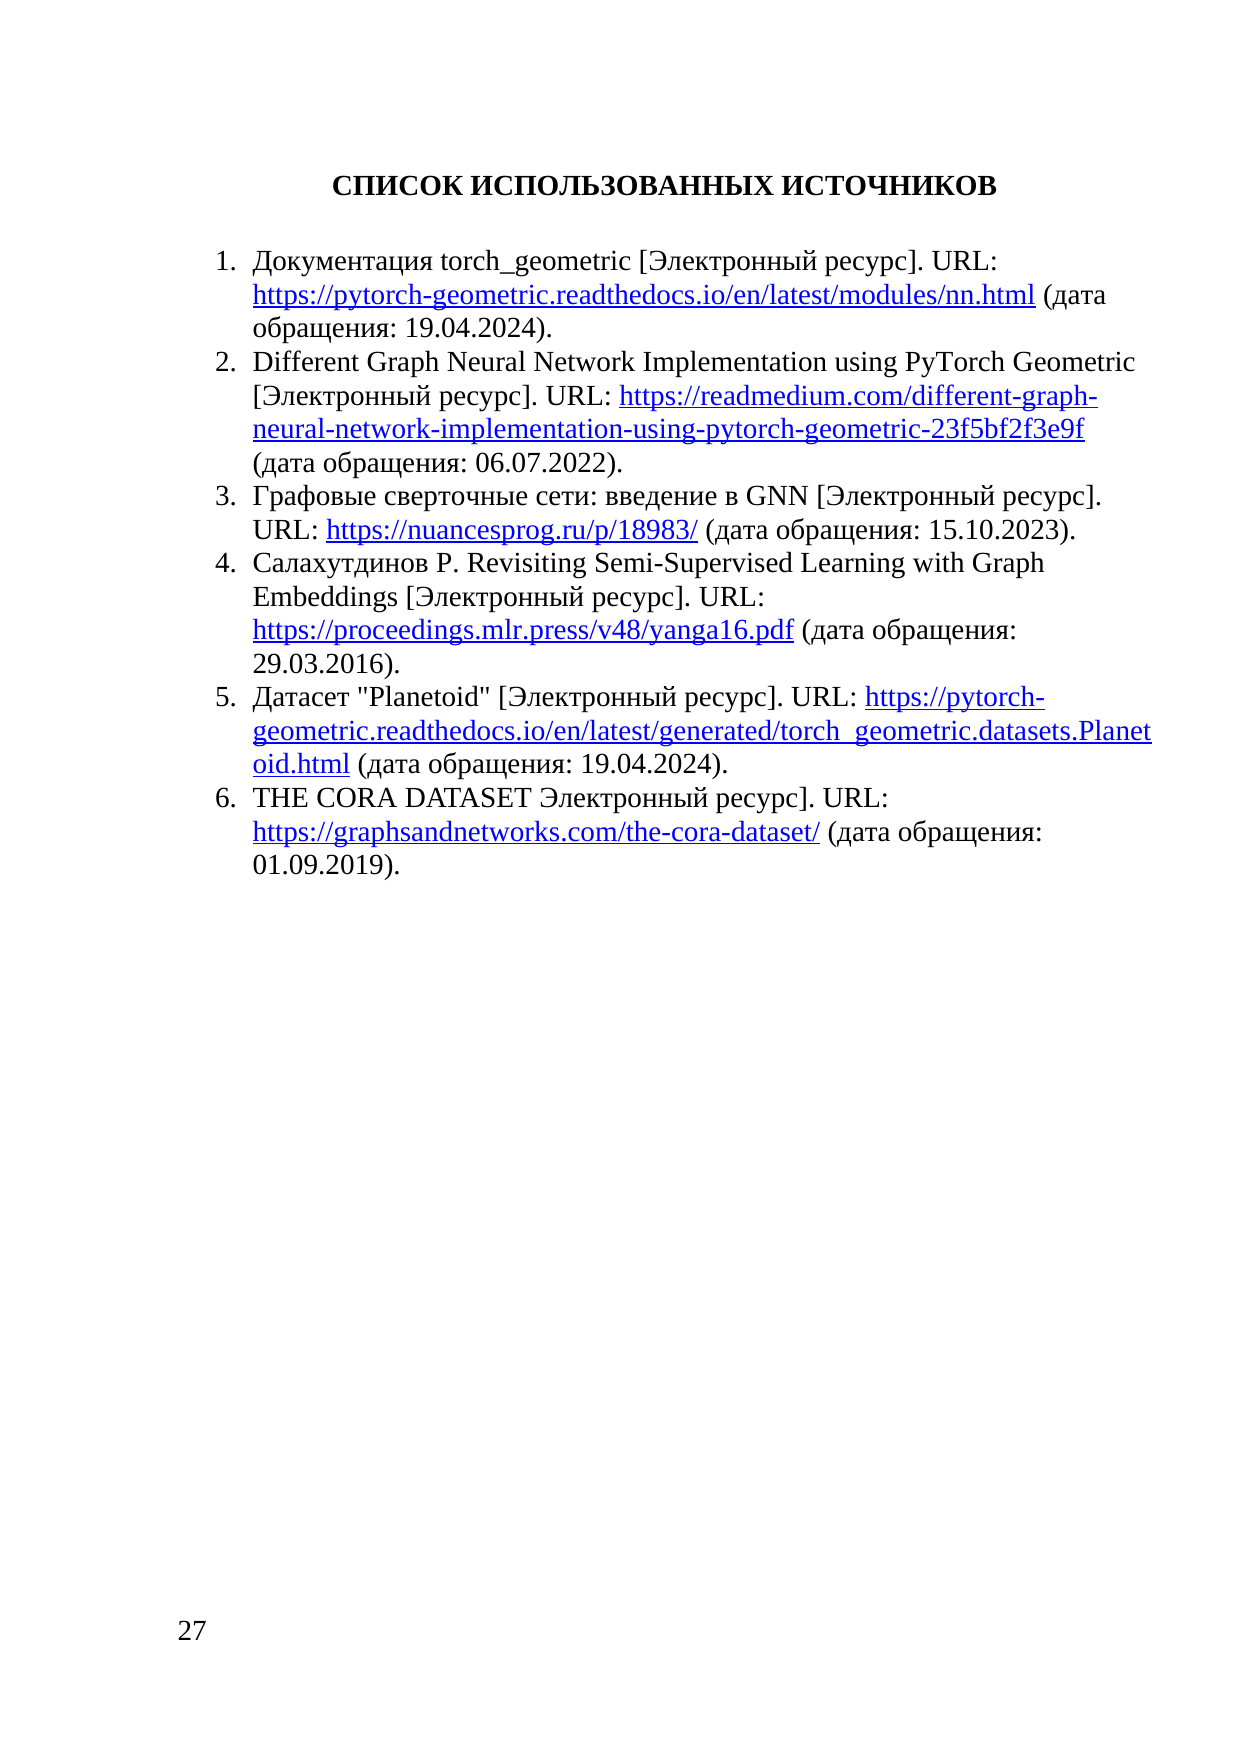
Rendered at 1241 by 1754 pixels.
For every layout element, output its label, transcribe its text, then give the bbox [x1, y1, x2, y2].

list Датасет "Planetoid" [Электронный ресурс]. URL: https://pytorch-geometric.readthedocs.io/en/latest/generated/torch_geometric.datasets.Planetoid.html (дата обращения: 19.04.2024). [215, 679, 1152, 780]
list Графовые сверточные сети: введение в GNN [Электронный ресурс]. URL: https://nuancesprog.ru/p/18983/ (дата обращения: 15.10.2023). [215, 478, 1152, 545]
list Документация torch_geometric [Электронный ресурс]. URL: https://pytorch-geometric.readthedocs.io/en/latest/modules/nn.html (дата обращения: 19.04.2024). [215, 243, 1152, 344]
list Different Graph Neural Network Implementation using PyTorch Geometric [Электронный ресурс]. URL: https://readmedium.com/different-graph-neural-network-implementation-using-pytorch-geometric-23f5bf2f3e9f (дата обращения: 06.07.2022). [215, 344, 1152, 478]
list Салахутдинов Р. Revisiting Semi-Supervised Learning with Graph Embeddings [Электронный ресурс]. URL: https://proceedings.mlr.press/v48/yanga16.pdf (дата обращения: 29.03.2016). [215, 545, 1152, 679]
text Список использованных источников [177, 168, 1152, 202]
list THE CORA DATASET Электронный ресурс]. URL: https://graphsandnetworks.com/the-cora-dataset/ (дата обращения: 01.09.2019). [215, 780, 1152, 881]
